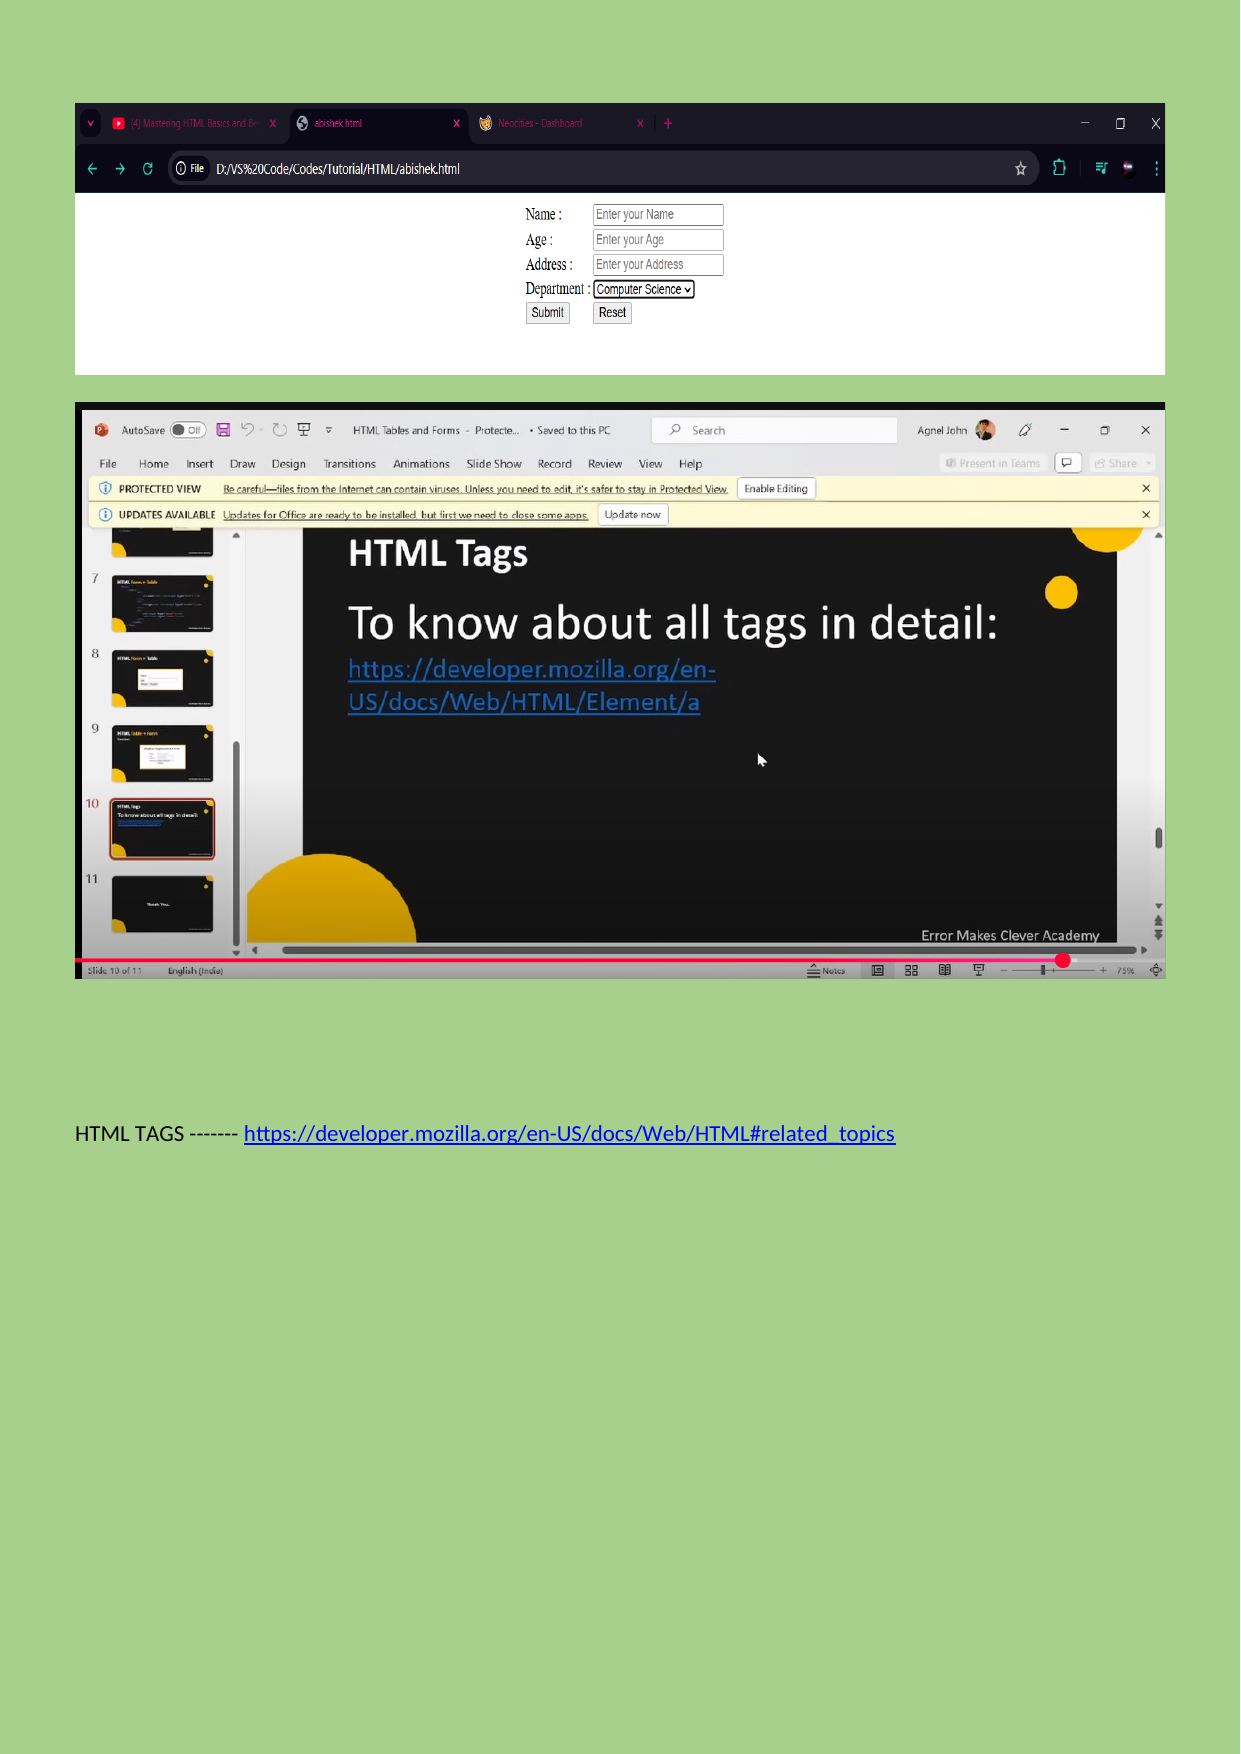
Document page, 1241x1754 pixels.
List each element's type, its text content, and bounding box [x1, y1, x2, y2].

picture [75, 402, 1166, 979]
text HTML TAGS ------- https://developer.mozilla.org/en-US/docs/Web/HTML#related_topics [75, 1119, 1165, 1147]
picture [75, 103, 1166, 375]
